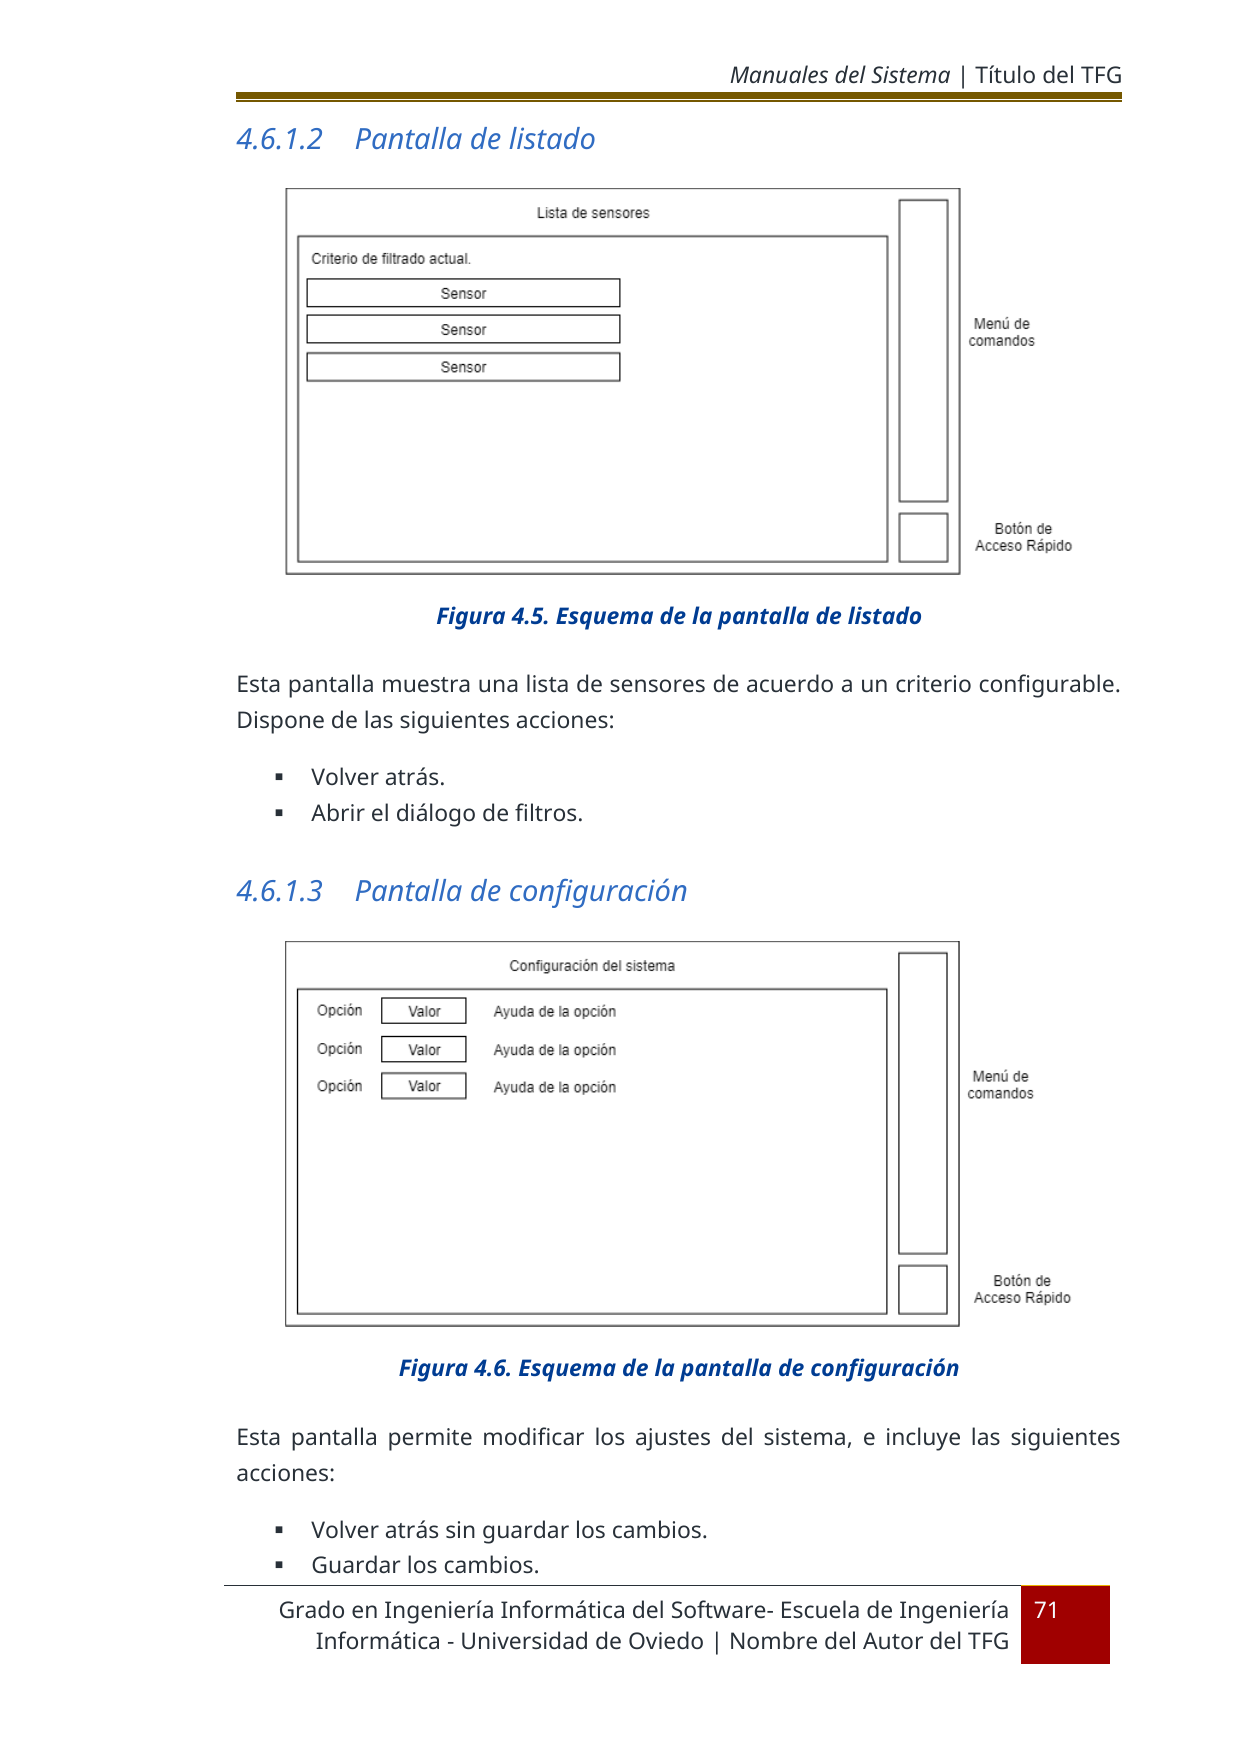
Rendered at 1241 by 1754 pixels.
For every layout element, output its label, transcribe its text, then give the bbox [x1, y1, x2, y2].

subtitle Pantalla de listado [236, 118, 1122, 158]
picture [285, 188, 1073, 575]
text Figura 4.6. Esquema de la pantalla de configuración [236, 1352, 1122, 1383]
list Abrir el diálogo de filtros. [274, 797, 1122, 828]
text Esta pantalla permite modificar los ajustes del sistema, e incluye las siguientes acciones: [236, 1421, 1122, 1488]
text Figura 4.5. Esquema de la pantalla de listado [236, 600, 1122, 631]
list Volver atrás. [274, 761, 1122, 792]
list Volver atrás sin guardar los cambios. [274, 1513, 1122, 1545]
subtitle Pantalla de configuración [236, 871, 1122, 910]
list Guardar los cambios. [274, 1549, 1122, 1581]
text Esta pantalla muestra una lista de sensores de acuerdo a un criterio configurable. Dispone de las siguientes acciones: [236, 668, 1122, 736]
picture [285, 941, 1073, 1327]
